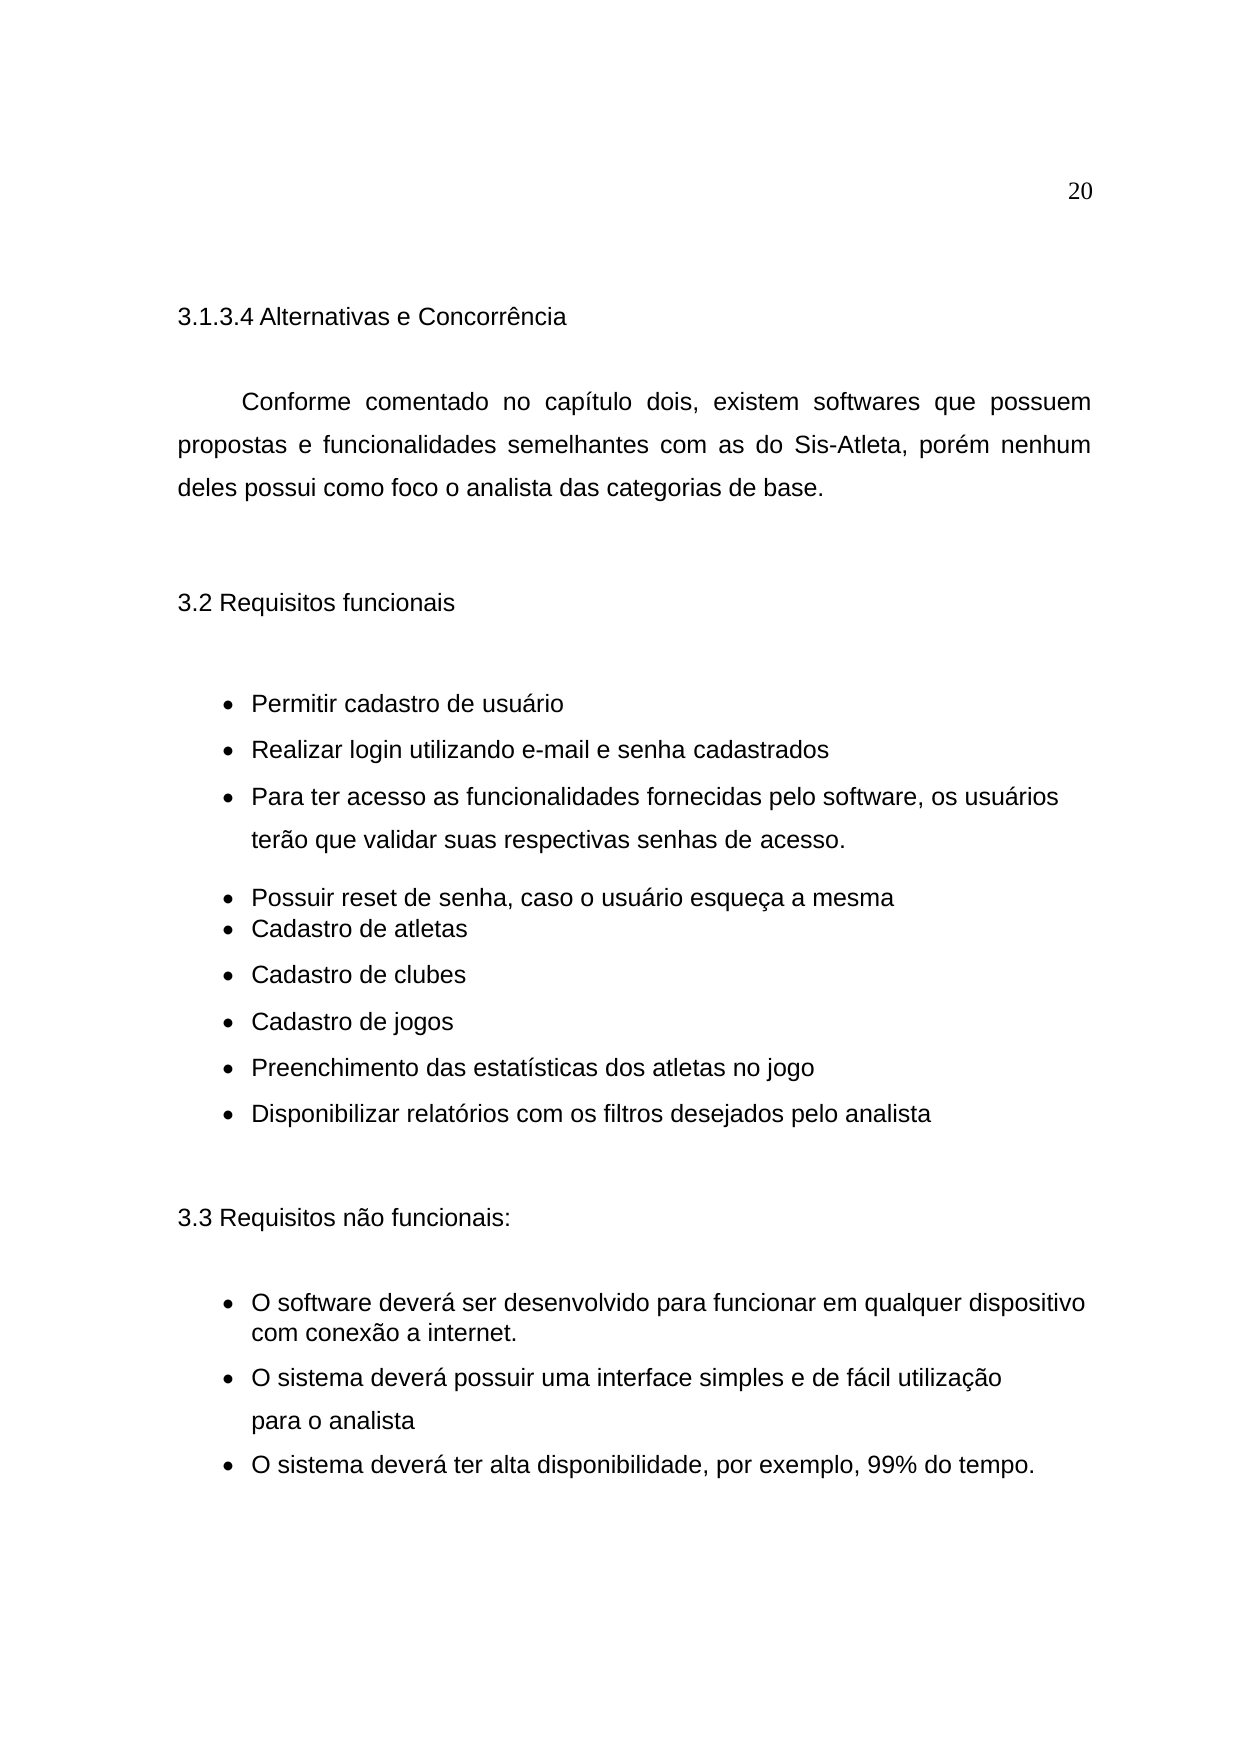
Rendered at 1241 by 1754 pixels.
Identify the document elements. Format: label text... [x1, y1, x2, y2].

list Realizar login utilizando e-mail e senha cadastrados [222, 734, 1105, 765]
list Permitir cadastro de usuário [222, 688, 1105, 719]
list Cadastro de jogos [222, 1006, 1105, 1036]
text Conforme comentado no capítulo dois, existem softwares que possuem propostas e funcionalidades semelhantes com as do Sis-Atleta, porém nenhum deles possui como foco o analista das categorias de base. [177, 387, 1093, 502]
list Requisitos funcionais [177, 588, 1105, 616]
list Disponibilizar relatórios com os filtros desejados pelo analista [222, 1098, 1105, 1128]
list Alternativas e Concorrência [177, 302, 1105, 331]
list Possuir reset de senha, caso o usuário esqueça a mesma [222, 882, 1105, 913]
list O sistema deverá ter alta disponibilidade, por exemplo, 99% do tempo. [222, 1449, 1049, 1479]
list Cadastro de atletas [222, 914, 1105, 944]
list O software deverá ser desenvolvido para funcionar em qualquer dispositivo com conexão a internet. [222, 1287, 1105, 1346]
list O sistema deverá possuir uma interface simples e de fácil utilização para o analista [222, 1362, 1022, 1434]
list Para ter acesso as funcionalidades fornecidas pelo software, os usuários terão que validar suas respectivas senhas de acesso. [222, 781, 1071, 853]
list Requisitos não funcionais: [177, 1203, 1105, 1232]
list Preenchimento das estatísticas dos atletas no jogo [222, 1052, 1105, 1082]
list Cadastro de clubes [222, 960, 1105, 990]
